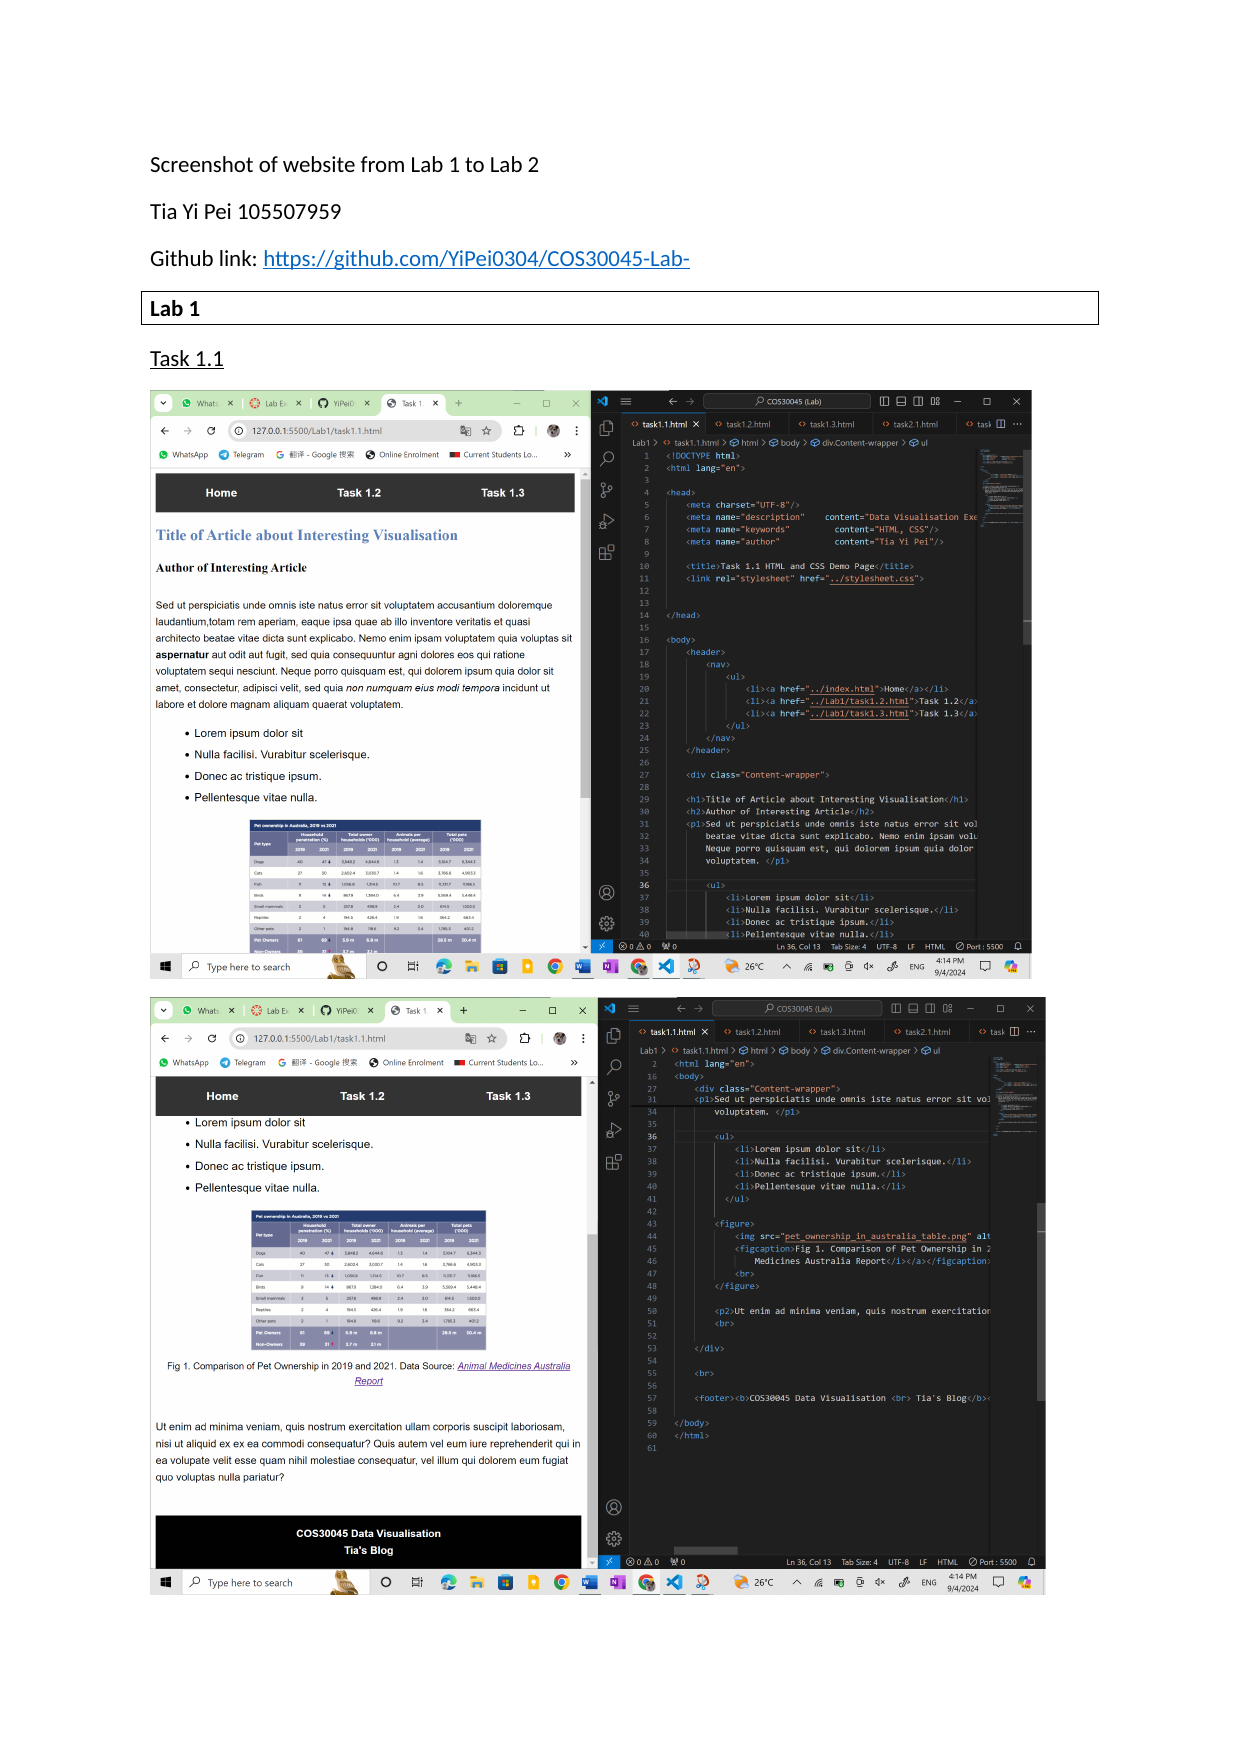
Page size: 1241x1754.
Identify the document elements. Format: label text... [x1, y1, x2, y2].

text Screenshot of website from Lab 1 to Lab 2 [150, 150, 1090, 178]
picture [150, 390, 1032, 979]
text Github link: https://github.com/YiPei0304/COS30045-Lab- [150, 244, 1090, 272]
text Task 1.1 [150, 344, 1090, 372]
picture [150, 997, 1046, 1595]
text Lab 1 [142, 292, 1098, 324]
text Tia Yi Pei 105507959 [150, 197, 1090, 225]
